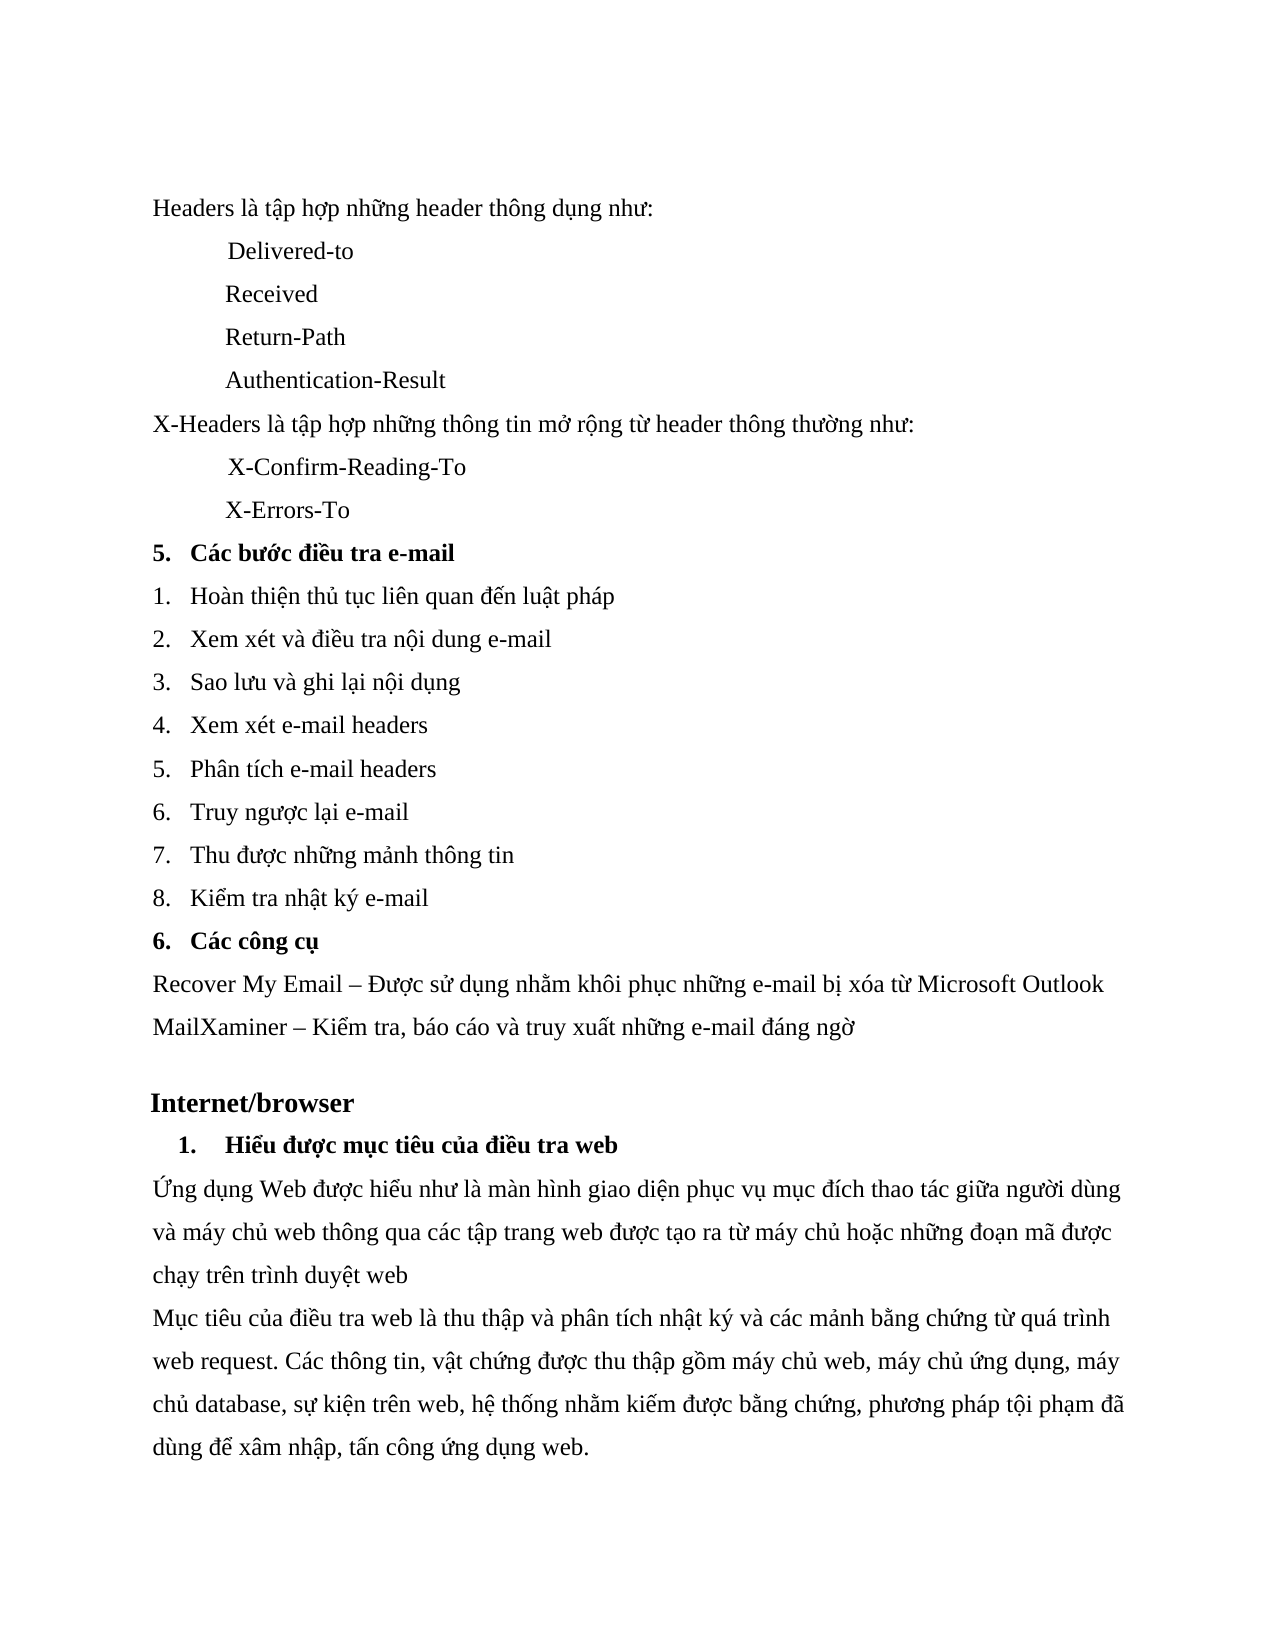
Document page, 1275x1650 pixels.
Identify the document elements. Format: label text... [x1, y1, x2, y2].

list Các công cụ [152, 926, 1125, 955]
list Xem xét e-mail headers [152, 711, 1125, 739]
list X-Headers là tập hợp những thông tin mở rộng từ header thông thường như: [152, 409, 1125, 437]
list Kiểm tra nhật ký e-mail [152, 883, 1125, 912]
list MailXaminer – Kiểm tra, báo cáo và truy xuất những e-mail đáng ngờ [152, 1012, 1125, 1041]
list Hoàn thiện thủ tục liên quan đến luật pháp [152, 581, 1125, 610]
list Truy ngược lại e-mail [152, 797, 1125, 826]
subtitle Internet/browser [150, 1081, 1125, 1118]
list X-Errors-To [152, 495, 1125, 524]
list Sao lưu và ghi lại nội dụng [152, 667, 1125, 696]
list Received [152, 279, 1125, 308]
list Return-Path [152, 322, 1125, 351]
list Các bước điều tra e-mail [152, 538, 1125, 567]
list Hiểu được mục tiêu của điều tra web [152, 1131, 1125, 1159]
list Xem xét và điều tra nội dung e-mail [152, 624, 1125, 653]
list Recover My Email – Được sử dụng nhằm khôi phục những e-mail bị xóa từ Microsoft Outlook [152, 969, 1125, 998]
list Thu được những mảnh thông tin [152, 840, 1125, 869]
list Delivered-to [152, 236, 1125, 265]
list Authentication-Result [152, 366, 1125, 394]
list Headers là tập hợp những header thông dụng như: [152, 193, 1125, 222]
list Ứng dụng Web được hiểu như là màn hình giao diện phục vụ mục đích thao tác giữa người dùng và máy chủ web thông qua các tập trang web được tạo ra từ máy chủ hoặc những đoạn mã được chạy trên trình duyệt web [152, 1174, 1125, 1289]
list Phân tích e-mail headers [152, 754, 1125, 782]
list X-Confirm-Reading-To [152, 452, 1125, 481]
list Mục tiêu của điều tra web là thu thập và phân tích nhật ký và các mảnh bằng chứng từ quá trình web request. Các thông tin, vật chứng được thu thập gồm máy chủ web, máy chủ ứng dụng, máy chủ database, sự kiện trên web, hệ thống nhằm kiếm được bằng chứng, phương pháp tội phạm đã dùng để xâm nhập, tấn công ứng dụng web. [152, 1303, 1125, 1461]
